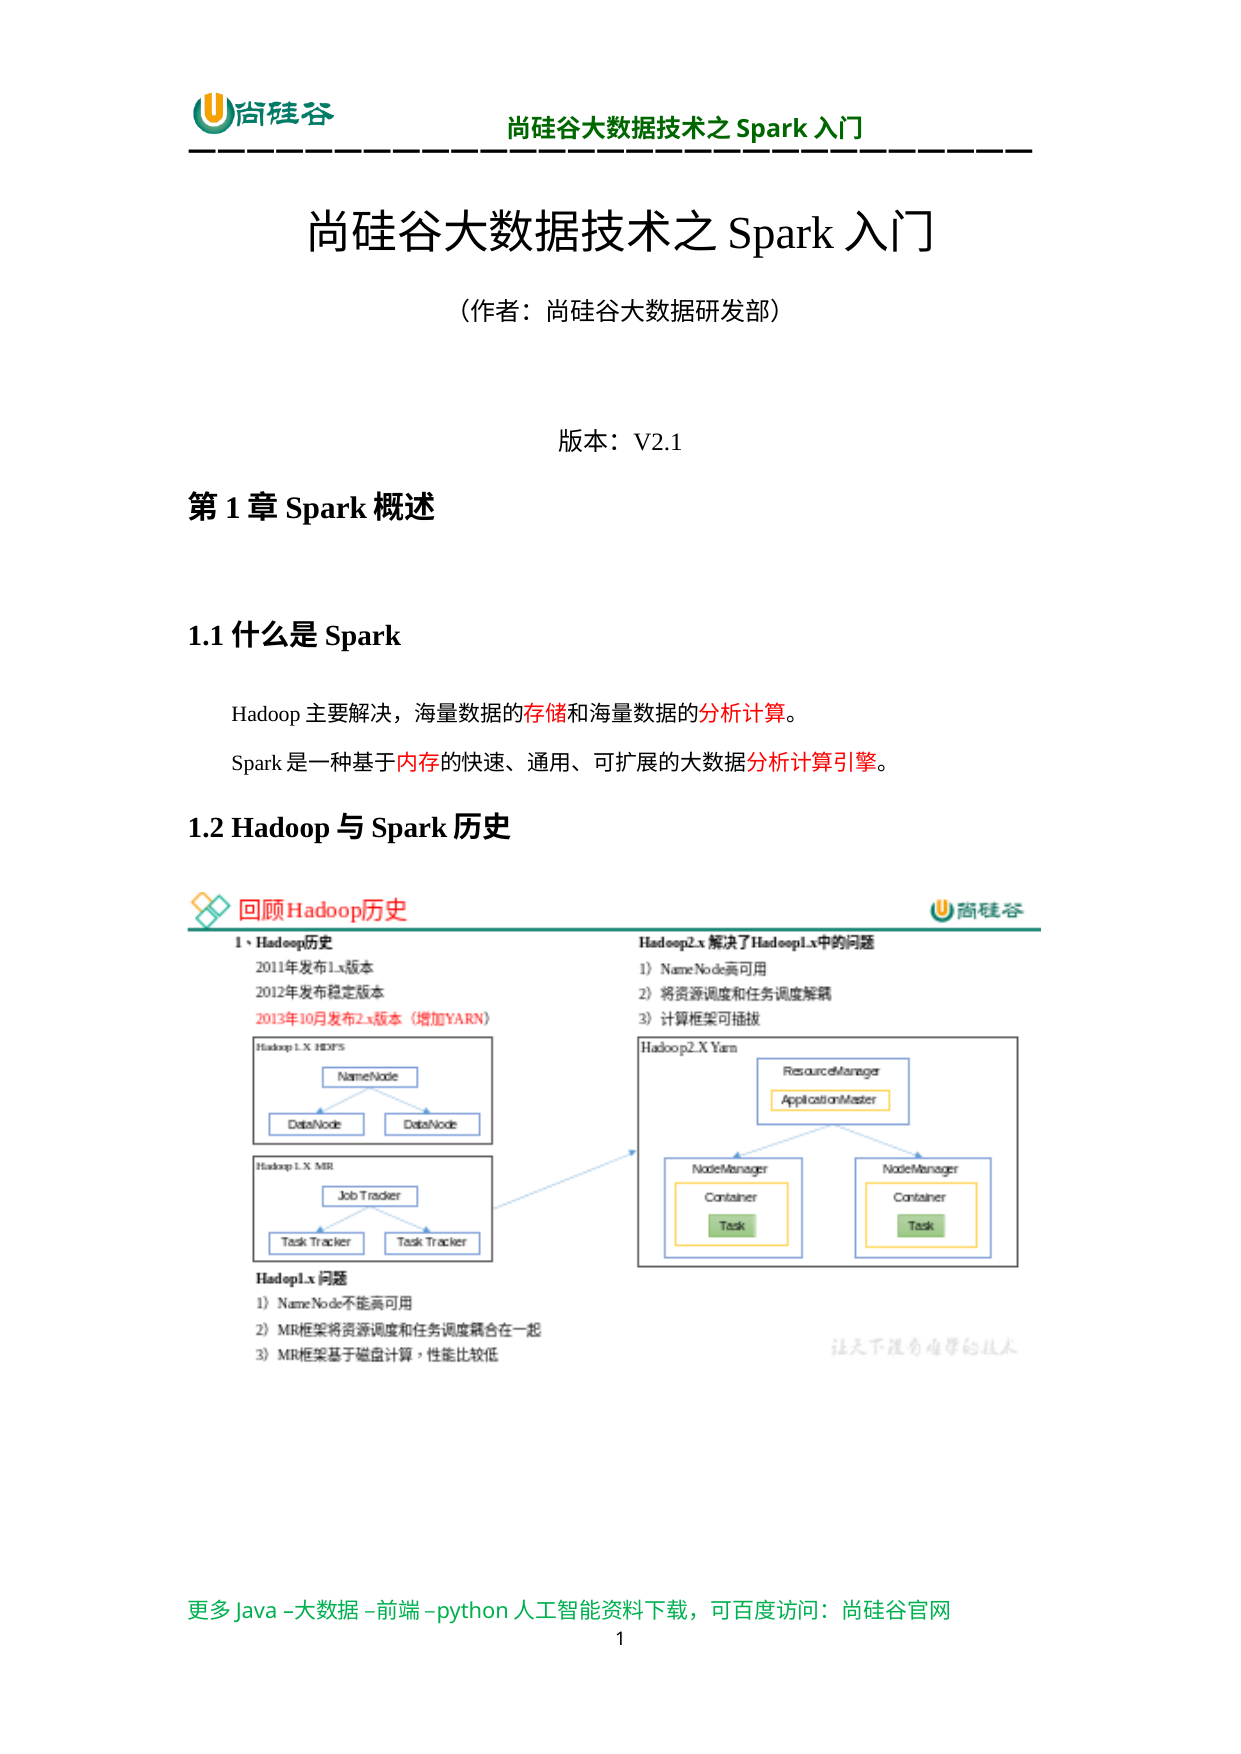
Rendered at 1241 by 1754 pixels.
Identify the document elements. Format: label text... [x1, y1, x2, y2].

subtitle 第1章 Spark概述 [187, 472, 1053, 537]
text Spark是一种基于内存的快速、通用、可扩展的大数据分析计算引擎。 [187, 744, 1053, 777]
text 版本：V2.1 [187, 407, 1053, 472]
subtitle 1.1 什么是Spark [187, 600, 1053, 665]
text （作者：尚硅谷大数据研发部） [187, 277, 1053, 342]
text Hadoop主要解决，海量数据的存储和海量数据的分析计算。 [187, 696, 1053, 728]
subtitle 1.2 Hadoop与Spark历史 [187, 792, 1053, 857]
text 尚硅谷大数据技术之Spark入门 [187, 179, 1053, 277]
picture [187, 88, 338, 138]
